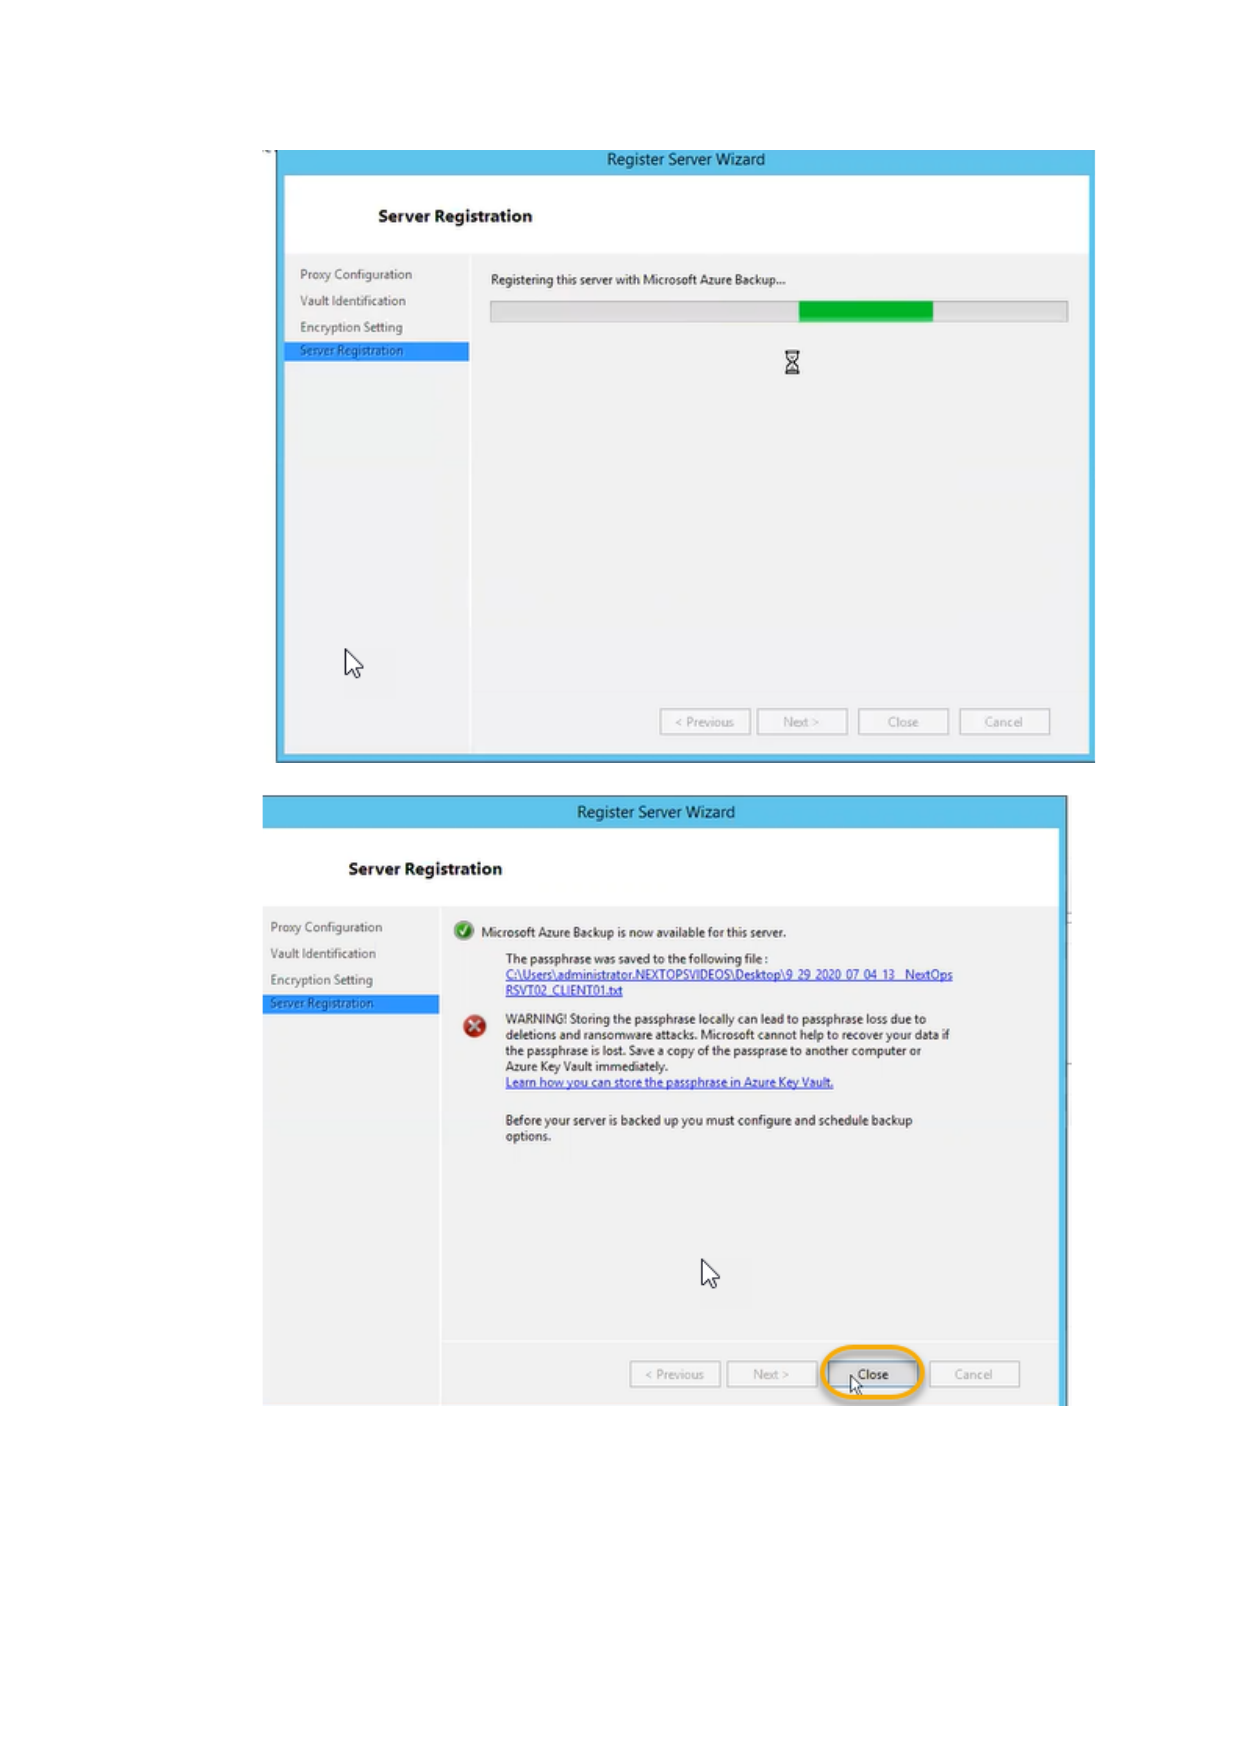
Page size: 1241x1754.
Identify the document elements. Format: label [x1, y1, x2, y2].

picture [262, 150, 1096, 763]
picture [262, 794, 1072, 1406]
